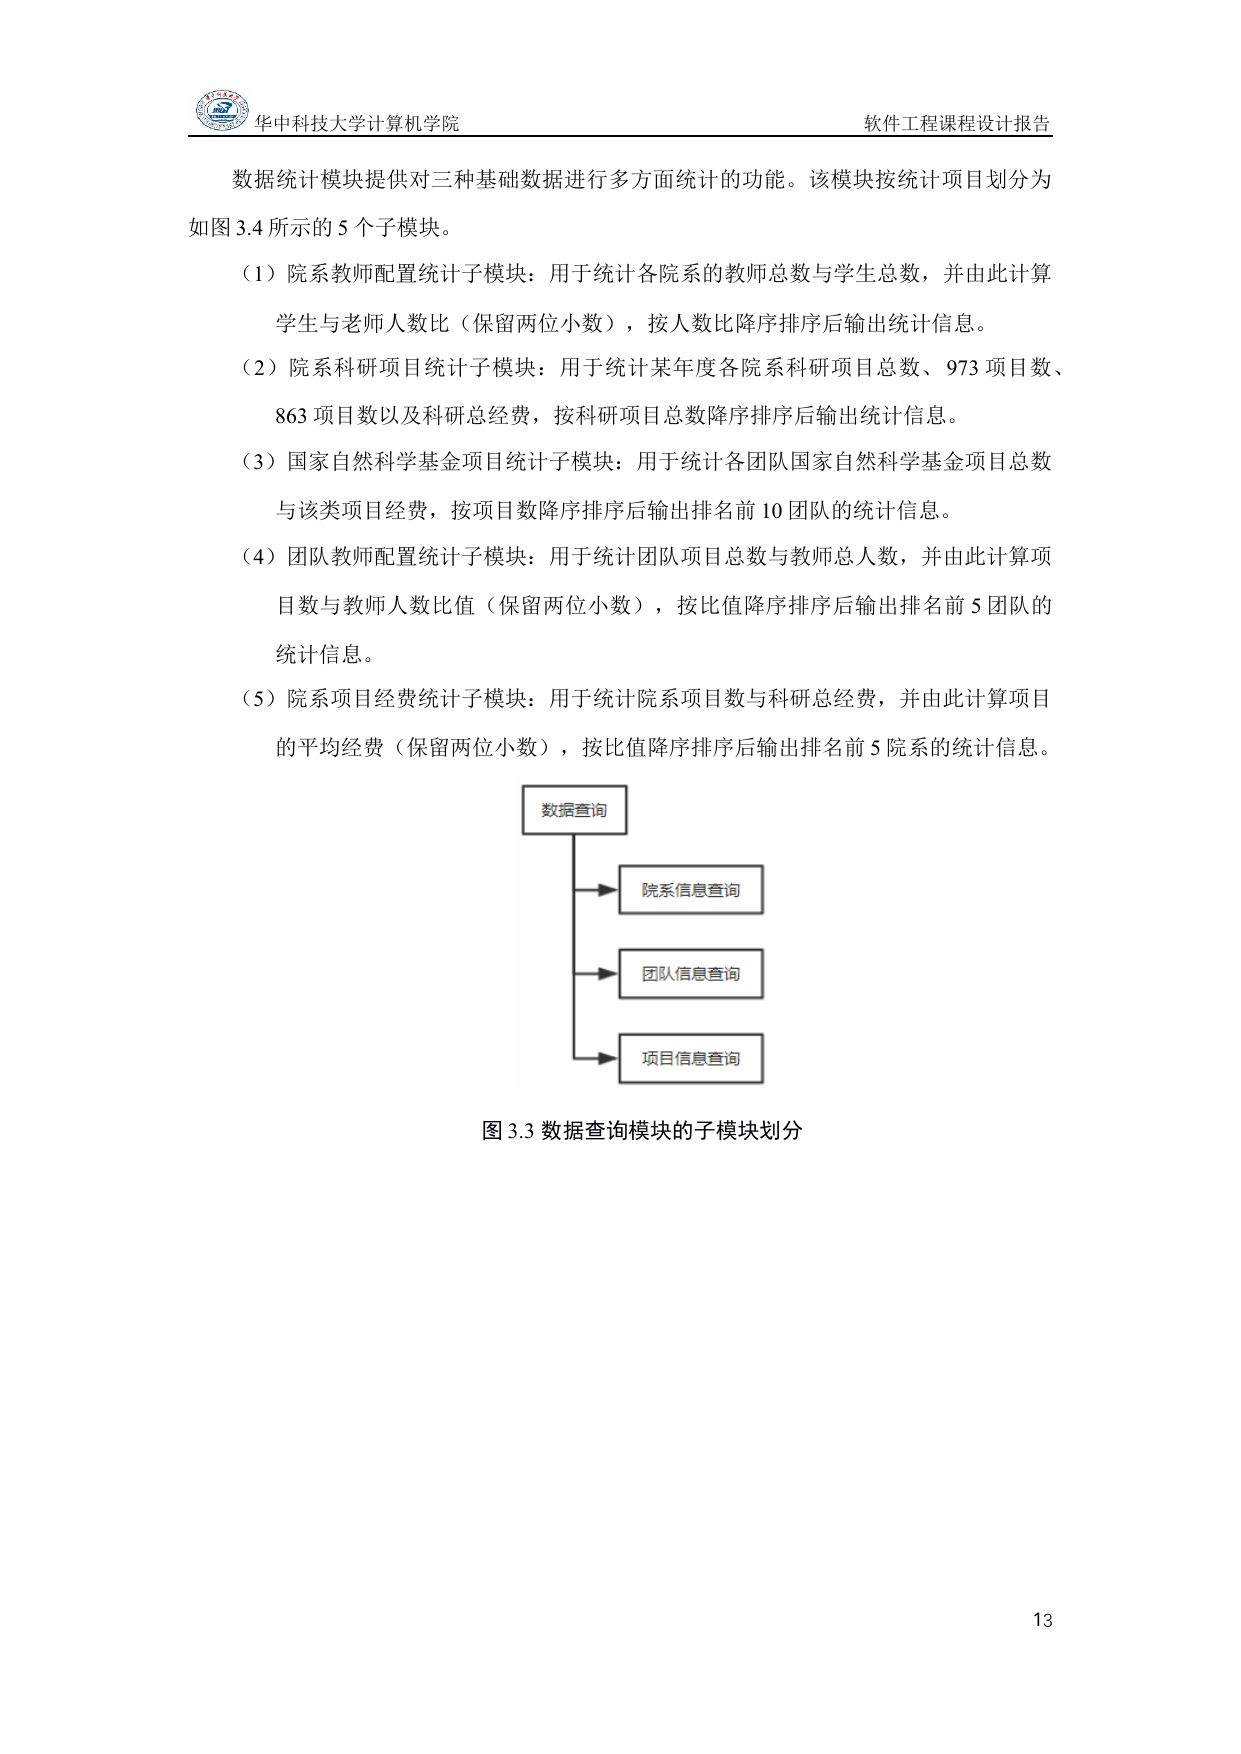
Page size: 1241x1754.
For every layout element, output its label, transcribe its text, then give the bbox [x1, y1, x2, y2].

title 图3.3 数据查询模块的子模块划分 [187, 1114, 1053, 1147]
picture [189, 88, 254, 131]
list （5）院系项目经费统计子模块：用于统计院系项目数与科研总经费，并由此计算项目的平均经费（保留两位小数），按比值降序排序后输出排名前5院系的统计信息。 [231, 682, 1053, 763]
list （2）院系科研项目统计子模块：用于统计某年度各院系科研项目总数、973项目数、863项目数以及科研总经费，按科研项目总数降序排序后输出统计信息。 [231, 350, 1053, 432]
list （4）团队教师配置统计子模块：用于统计团队项目总数与教师总人数，并由此计算项目数与教师人数比值（保留两位小数），按比值降序排序后输出排名前5团队的统计信息。 [231, 539, 1053, 669]
picture [513, 776, 771, 1095]
list （1）院系教师配置统计子模块：用于统计各院系的教师总数与学生总数，并由此计算学生与老师人数比（保留两位小数），按人数比降序排序后输出统计信息。 [231, 257, 1053, 338]
text 数据统计模块提供对三种基础数据进行多方面统计的功能。该模块按统计项目划分为如图3.4所示的5个子模块。 [187, 162, 1053, 243]
list （3）国家自然科学基金项目统计子模块：用于统计各团队国家自然科学基金项目总数与该类项目经费，按项目数降序排序后输出排名前10团队的统计信息。 [231, 445, 1053, 526]
